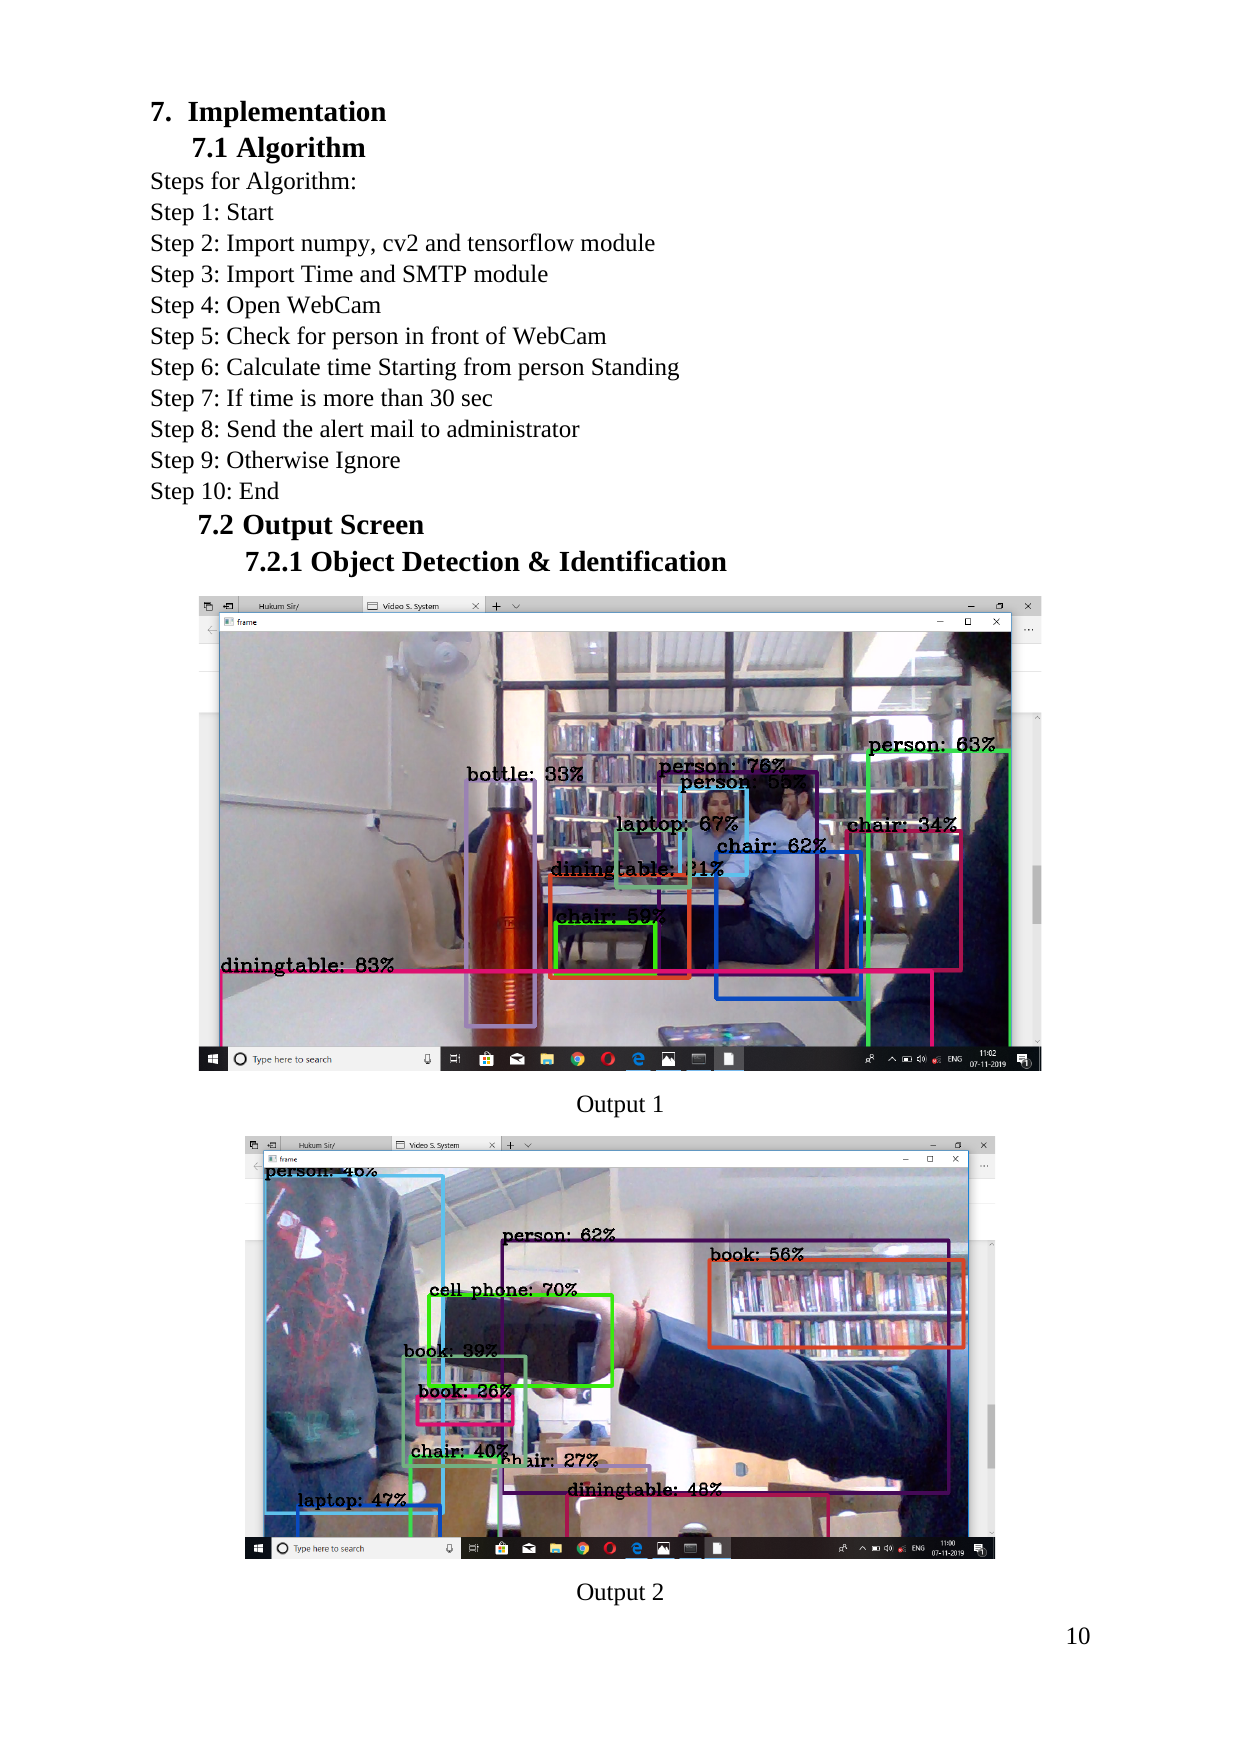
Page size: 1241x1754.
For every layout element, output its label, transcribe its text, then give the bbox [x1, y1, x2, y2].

list Step 10: End [150, 476, 1090, 505]
list Step 9: Otherwise Ignore [150, 445, 1090, 474]
picture [245, 1136, 995, 1559]
list Step 2: Import numpy, cv2 and tensorflow module [150, 228, 1090, 257]
list Step 1: Start [150, 197, 1090, 226]
list Step 8: Send the alert mail to administrator [150, 414, 1090, 443]
text Output 1 [150, 1089, 1090, 1118]
list Algorithm [191, 130, 1090, 163]
list Implementation [150, 94, 1090, 127]
picture [198, 596, 1042, 1071]
list Step 7: If time is more than 30 sec [150, 383, 1090, 412]
list 7.2.1 Object Detection & Identification [244, 544, 1090, 577]
list Output Screen [197, 507, 1090, 541]
list Step 5: Check for person in front of WebCam [150, 321, 1090, 350]
list Step 3: Import Time and SMTP module [150, 259, 1090, 288]
list Steps for Algorithm: [150, 166, 1090, 195]
list Step 4: Open WebCam [150, 290, 1090, 319]
list Step 6: Calculate time Starting from person Standing [150, 352, 1090, 381]
text Output 2 [150, 1577, 1090, 1606]
